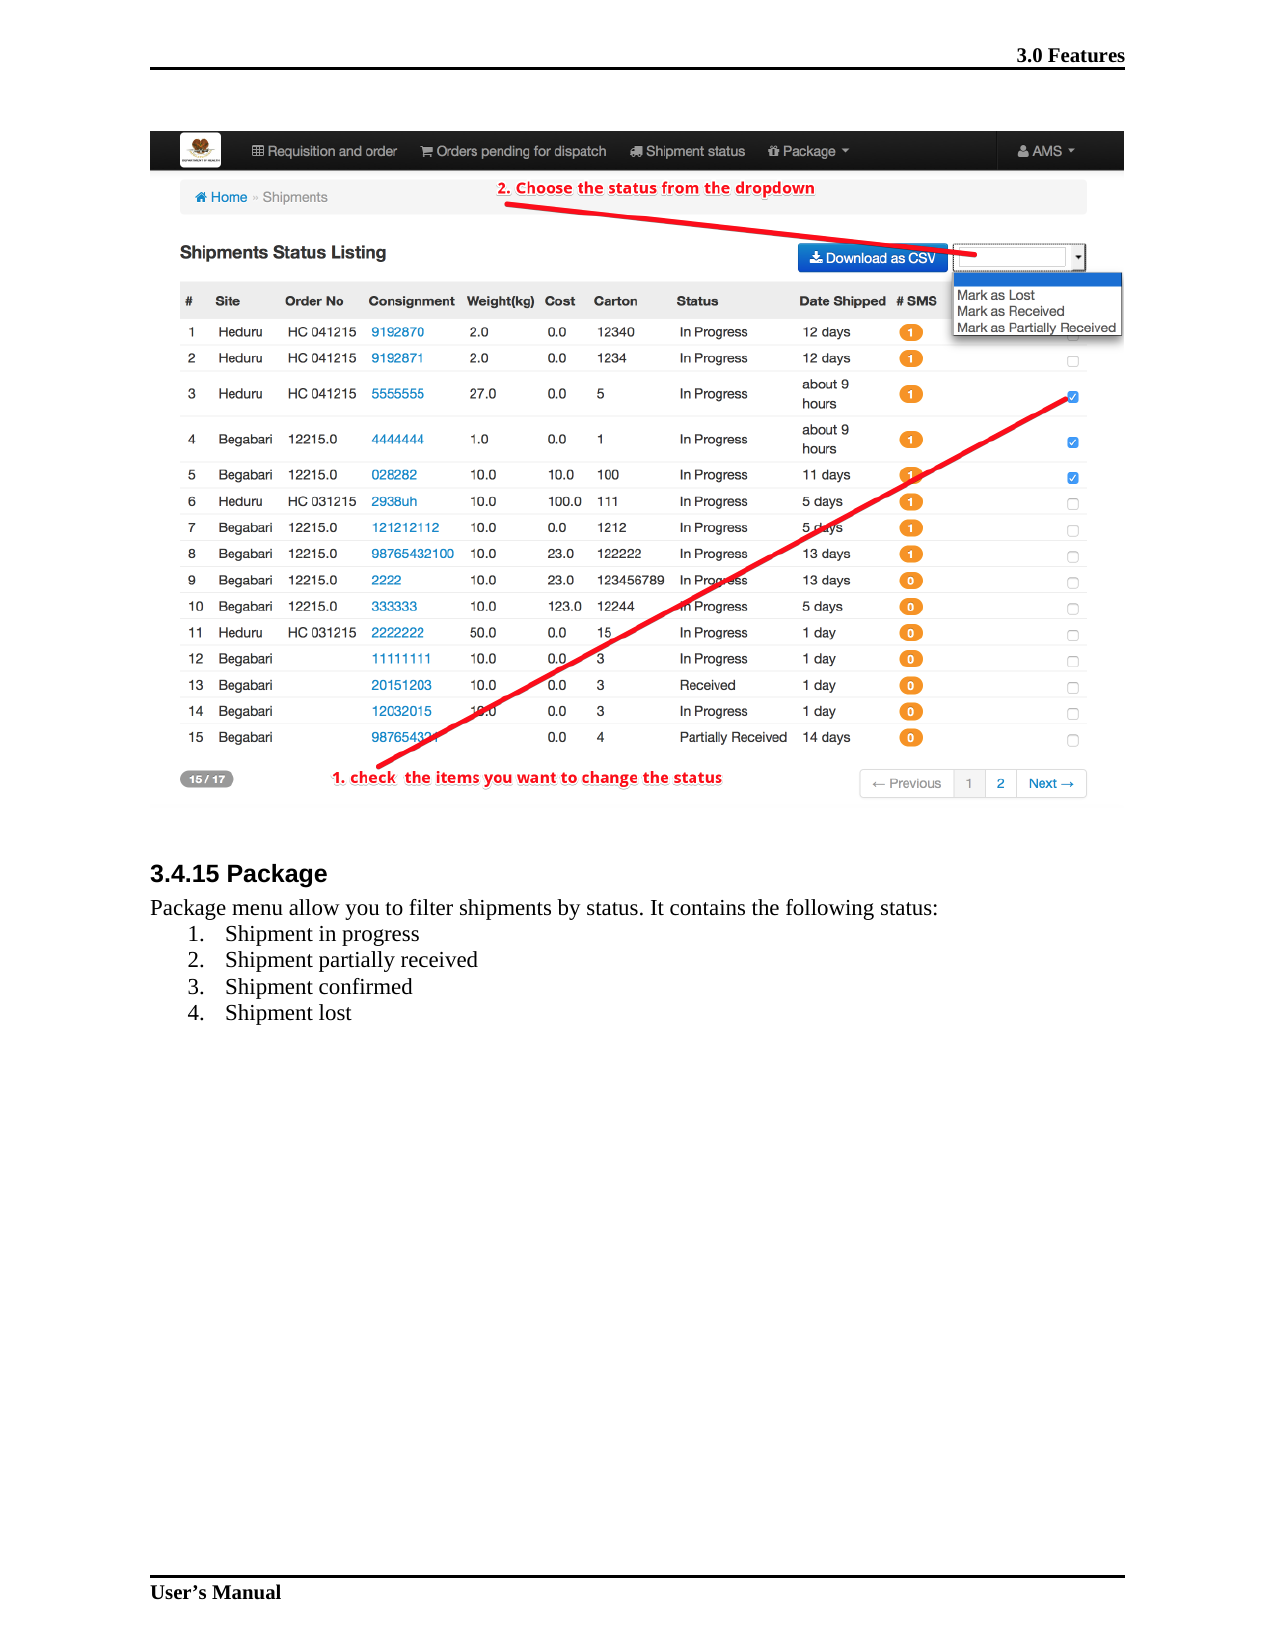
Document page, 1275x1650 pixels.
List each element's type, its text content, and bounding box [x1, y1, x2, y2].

list Shipment partially received [187, 946, 1125, 973]
subtitle 3.4.15 Package [150, 859, 1125, 887]
list Shipment in progress [187, 920, 1125, 946]
picture [150, 131, 1124, 808]
list Shipment confirmed [187, 973, 1125, 999]
text Package menu allow you to filter shipments by status. It contains the following status: [150, 894, 1125, 920]
list Shipment lost [187, 999, 1125, 1025]
